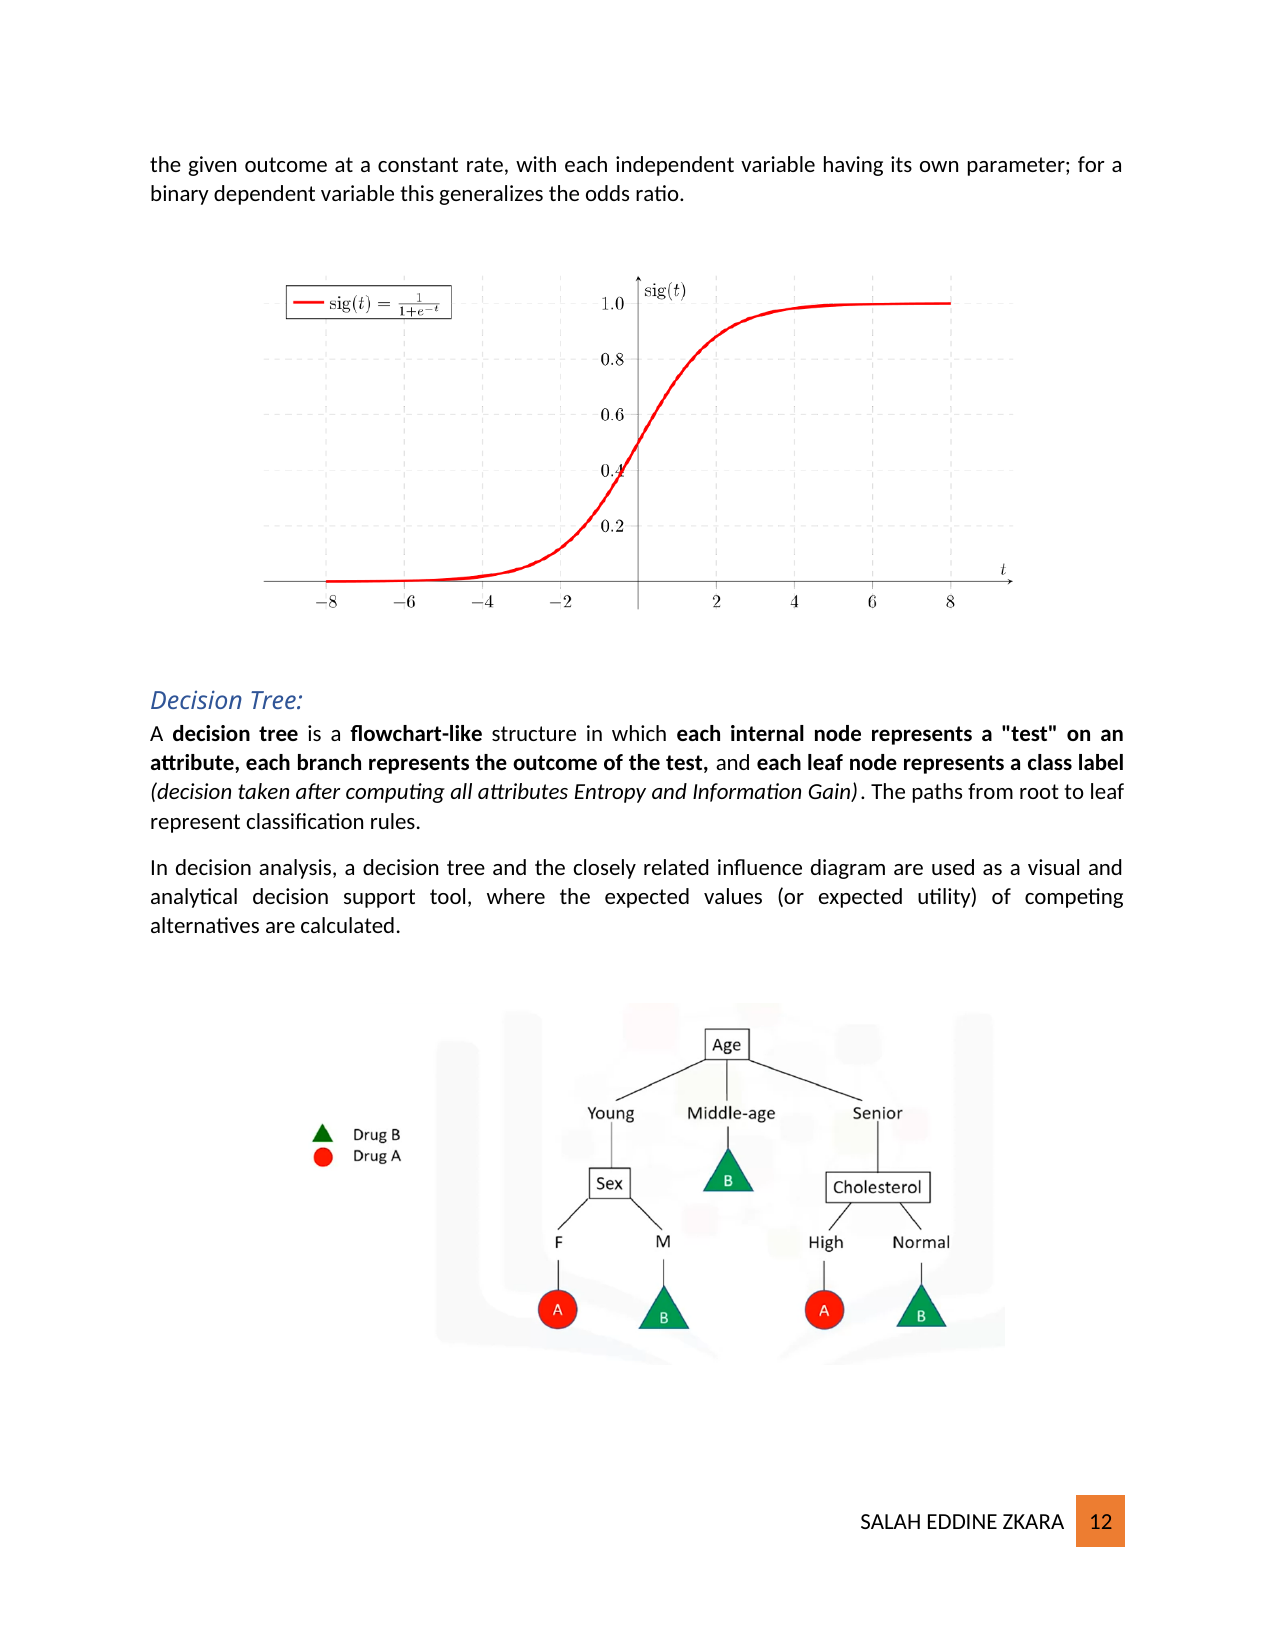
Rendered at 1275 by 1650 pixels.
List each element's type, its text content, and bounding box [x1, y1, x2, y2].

picture [270, 1003, 1005, 1365]
text A decision tree is a flowchart-like structure in which each internal node represents a "test" on an attribute, each branch represents the outcome of the test, and each leaf node represents a class label (decision taken after computing all attributes Entropy and Information Gain). The paths from root to leaf represent classification rules. [150, 719, 1125, 835]
picture [259, 271, 1016, 619]
subtitle Decision Tree: [150, 683, 1125, 717]
text In decision analysis, a decision tree and the closely related influence diagram are used as a visual and analytical decision support tool, where the expected values (or expected utility) of competing alternatives are calculated. [150, 853, 1125, 940]
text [150, 150, 1125, 207]
